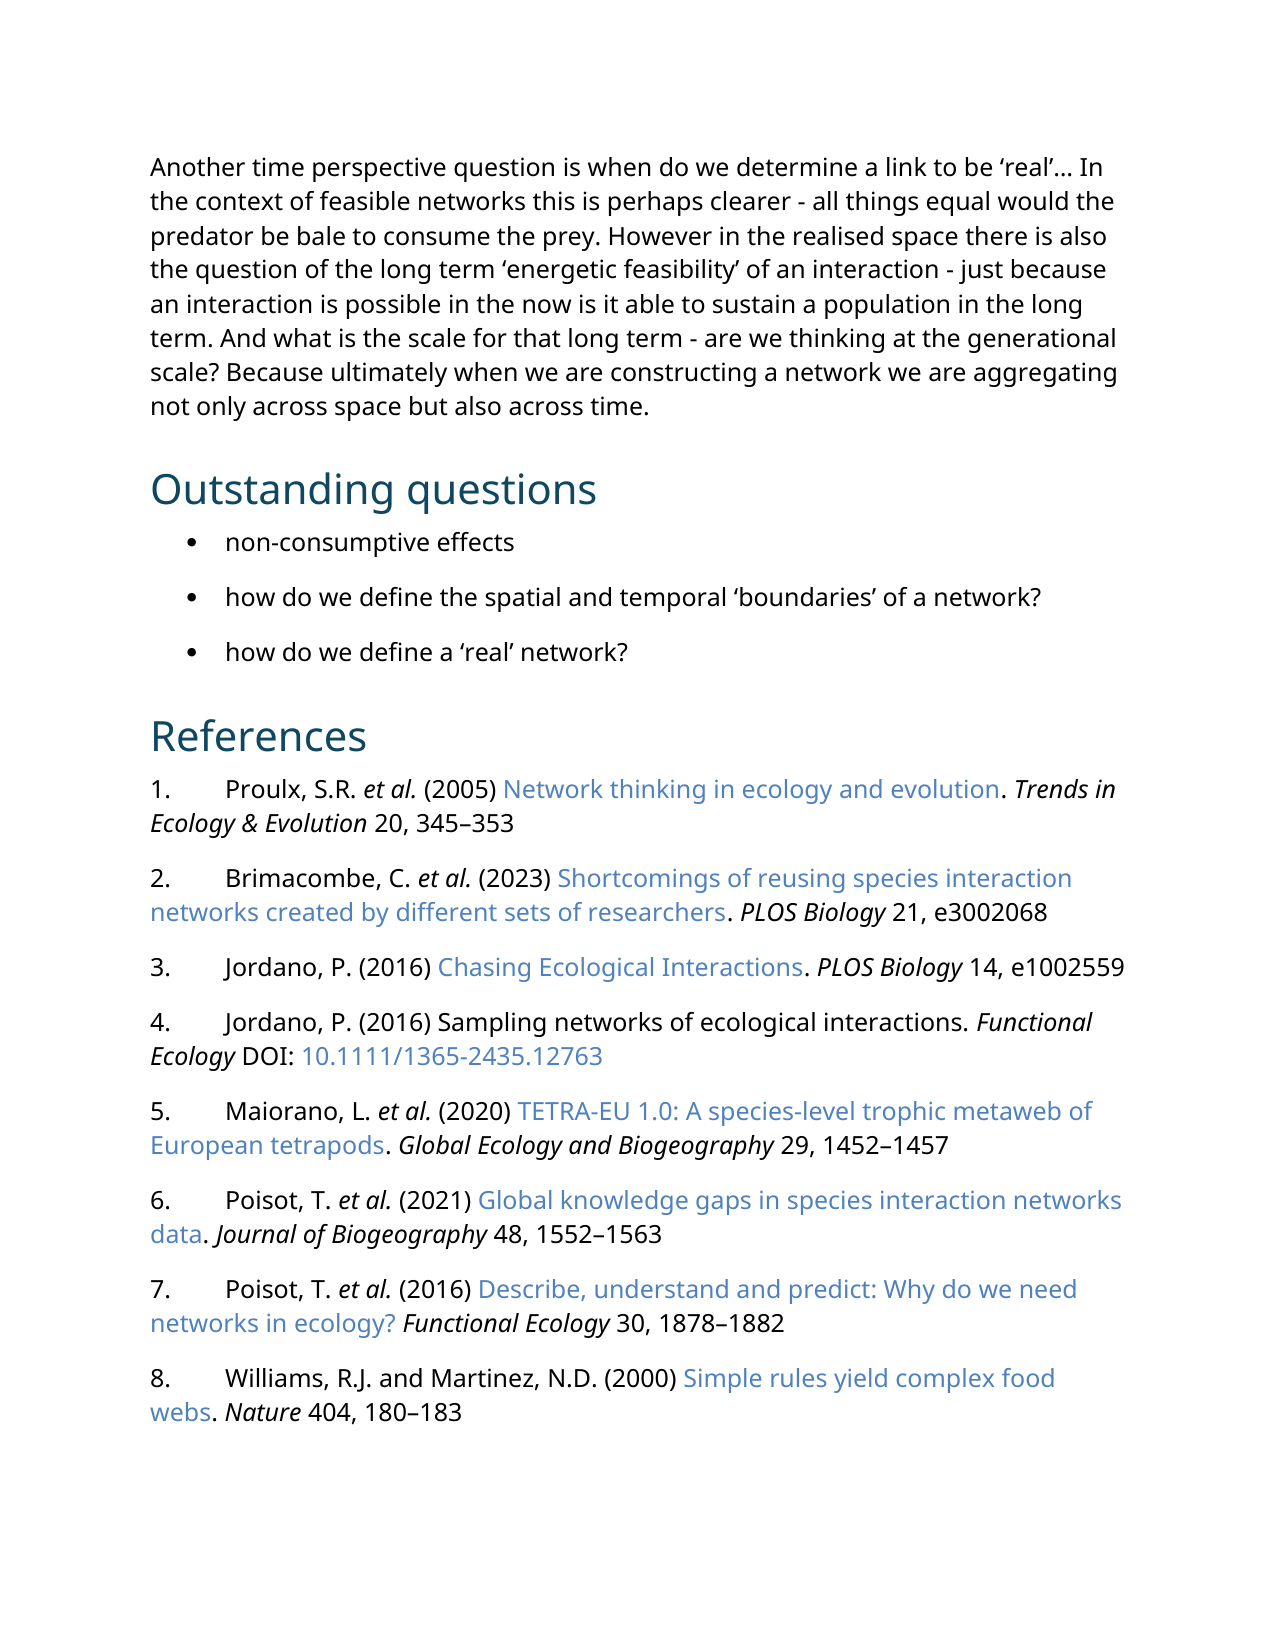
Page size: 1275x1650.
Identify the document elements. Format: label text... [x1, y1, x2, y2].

text Another time perspective question is when do we determine a link to be ‘real’… In the context of feasible networks this is perhaps clearer - all things equal would the predator be bale to consume the prey. However in the realised space there is also the question of the long term ‘energetic feasibility’ of an interaction - just because an interaction is possible in the now is it able to sustain a population in the long term. And what is the scale for that long term - are we thinking at the generational scale? Because ultimately when we are constructing a network we are aggregating not only across space but also across time. [150, 150, 1125, 422]
text 8. Williams, R.J. and Martinez, N.D. (2000) Simple rules yield complex food webs. Nature 404, 180–183 [150, 1360, 1125, 1428]
text 7. Poisot, T. et al. (2016) Describe, understand and predict: Why do we need networks in ecology? Functional Ecology 30, 1878–1882 [150, 1271, 1125, 1339]
text 4. Jordano, P. (2016) Sampling networks of ecological interactions. Functional Ecology DOI: 10.1111/1365-2435.12763 [150, 1004, 1125, 1072]
text 6. Poisot, T. et al. (2021) Global knowledge gaps in species interaction networks data. Journal of Biogeography 48, 1552–1563 [150, 1182, 1125, 1250]
list how do we define the spatial and temporal ‘boundaries’ of a network? [187, 580, 1125, 614]
subtitle Outstanding questions [150, 460, 1125, 517]
text 5. Maiorano, L. et al. (2020) TETRA-EU 1.0: A species-level trophic metaweb of European tetrapods. Global Ecology and Biogeography 29, 1452–1457 [150, 1093, 1125, 1161]
list non-consumptive effects [187, 525, 1125, 559]
list how do we define a ‘real’ network? [187, 635, 1125, 669]
text 2. Brimacombe, C. et al. (2023) Shortcomings of reusing species interaction networks created by different sets of researchers. PLOS Biology 21, e3002068 [150, 861, 1125, 929]
subtitle References [150, 706, 1125, 763]
text 1. Proulx, S.R. et al. (2005) Network thinking in ecology and evolution. Trends in Ecology & Evolution 20, 345–353 [150, 772, 1125, 840]
text 3. Jordano, P. (2016) Chasing Ecological Interactions. PLOS Biology 14, e1002559 [150, 949, 1125, 983]
